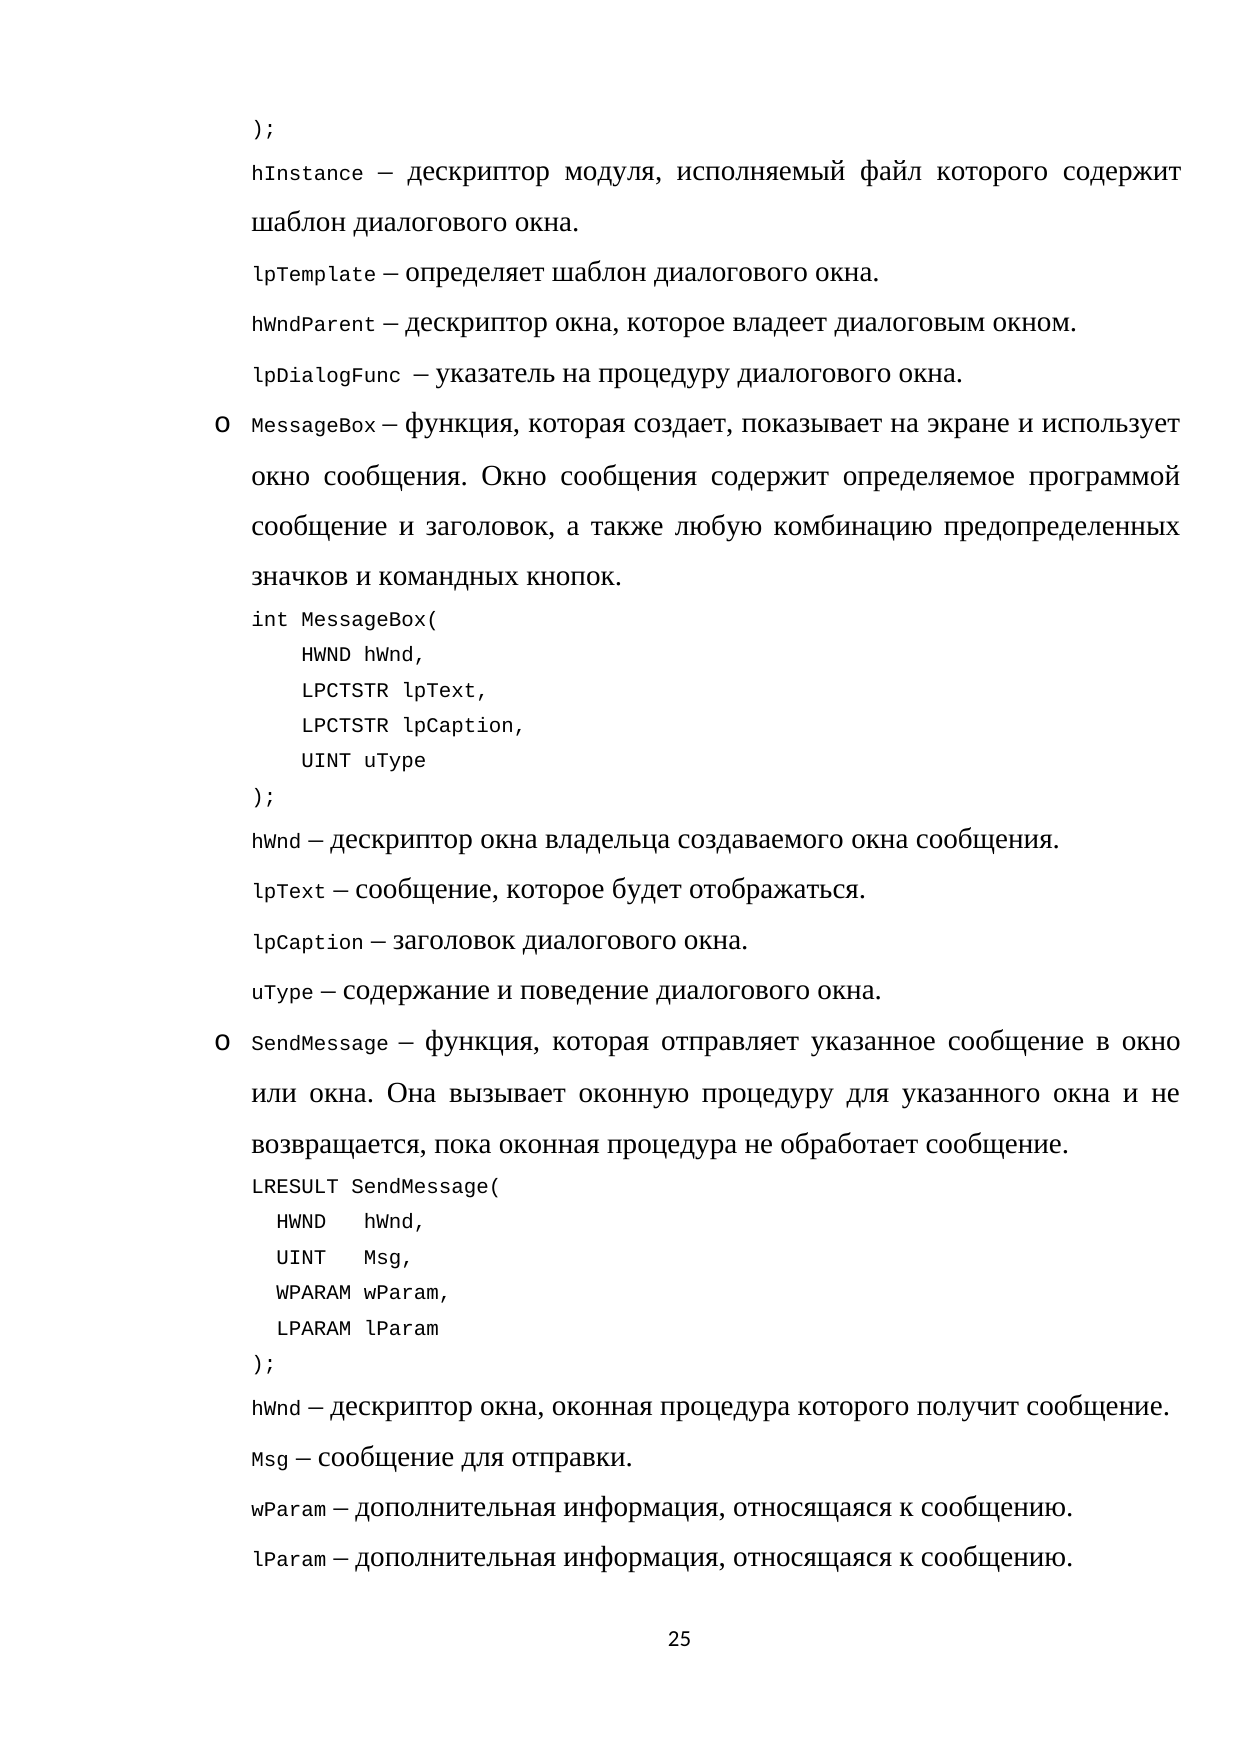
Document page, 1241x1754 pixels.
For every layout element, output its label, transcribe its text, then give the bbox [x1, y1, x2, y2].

text hWnd – дескриптор окна, оконная процедура которого получит сообщение. [251, 1388, 1181, 1422]
list SendMessage – функция, которая отправляет указанное сообщение в окно или окна. Она вызывает оконную процедуру для указанного окна и не возвращается, пока оконная процедура не обработает сообщение. [213, 1023, 1181, 1159]
text LPCTSTR lpText, [251, 680, 1181, 703]
text LPARAM lParam [251, 1318, 1181, 1341]
text LPCTSTR lpCaption, [251, 715, 1181, 739]
text lpText – сообщение, которое будет отображаться. [251, 872, 1181, 905]
text Msg – сообщение для отправки. [251, 1439, 1181, 1472]
text lpCaption – заголовок диалогового окна. [251, 922, 1181, 956]
text LRESULT SendMessage( [251, 1176, 1181, 1200]
text hWndParent – дескриптор окна, которое владеет диалоговым окном. [251, 304, 1181, 338]
text lParam – дополнительная информация, относящаяся к сообщению. [251, 1539, 1181, 1573]
text hInstance – дескриптор модуля, исполняемый файл которого содержит шаблон диалогового окна. [251, 153, 1181, 237]
text HWND hWnd, [251, 644, 1181, 668]
text ); [251, 786, 1181, 809]
text lpDialogFunc – указатель на процедуру диалогового окна. [251, 355, 1181, 388]
text ); [251, 118, 1181, 142]
text WPARAM wParam, [251, 1282, 1181, 1306]
list MessageBox – функция, которая создает, показывает на экране и использует окно сообщения. Окно сообщения содержит определяемое программой сообщение и заголовок, а также любую комбинацию предопределенных значков и командных кнопок. [213, 405, 1181, 592]
text uType – содержание и поведение диалогового окна. [251, 972, 1181, 1006]
text HWND hWnd, [251, 1211, 1181, 1235]
text wParam – дополнительная информация, относящаяся к сообщению. [251, 1489, 1181, 1523]
text UINT Msg, [251, 1247, 1181, 1271]
text lpTemplate – определяет шаблон диалогового окна. [251, 254, 1181, 288]
text UINT uType [251, 751, 1181, 774]
text ); [251, 1353, 1181, 1377]
text int MessageBox( [251, 609, 1181, 632]
text hWnd – дескриптор окна владельца создаваемого окна сообщения. [251, 821, 1181, 855]
